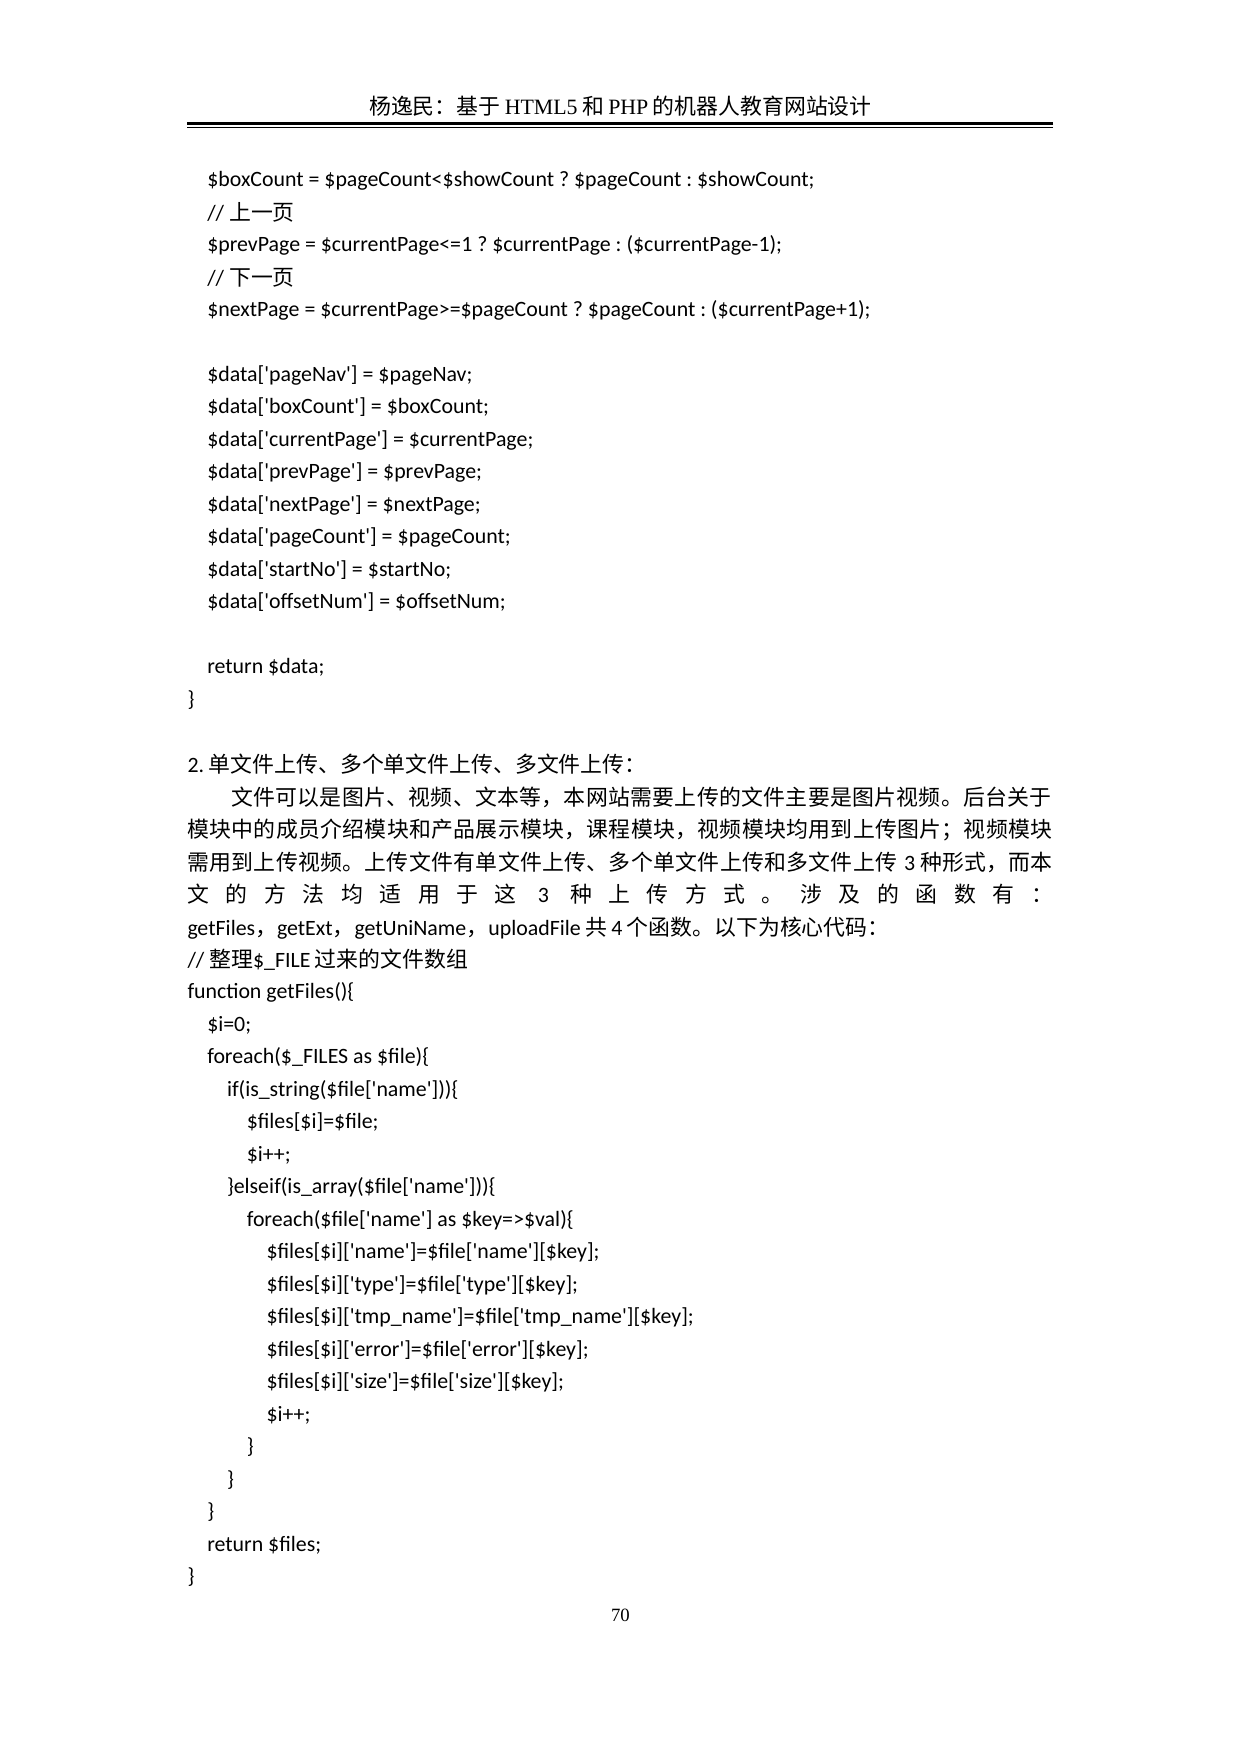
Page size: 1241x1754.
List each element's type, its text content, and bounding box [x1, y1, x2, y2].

text $i=0; [187, 1007, 1053, 1039]
text }elseif(is_array($file['name'])){ [187, 1169, 1053, 1202]
text } [187, 682, 1053, 714]
text $data['prevPage'] = $prevPage; [187, 454, 1053, 487]
text $data['pageNav'] = $pageNav; [187, 357, 1053, 389]
text function getFiles(){ [187, 974, 1053, 1007]
text $nextPage = $currentPage>=$pageCount ? $pageCount : ($currentPage+1); [187, 292, 1053, 324]
text $i++; [187, 1397, 1053, 1429]
text $files[$i]['size']=$file['size'][$key]; [187, 1364, 1053, 1397]
text return $files; [187, 1527, 1053, 1559]
text $data['offsetNum'] = $offsetNum; [187, 584, 1053, 617]
text // 下一页 [187, 259, 1053, 292]
text $files[$i]=$file; [187, 1104, 1053, 1137]
text $files[$i]['type']=$file['type'][$key]; [187, 1267, 1053, 1299]
text } [187, 1462, 1053, 1494]
text foreach($_FILES as $file){ [187, 1039, 1053, 1072]
text $data['boxCount'] = $boxCount; [187, 389, 1053, 422]
text $files[$i]['tmp_name']=$file['tmp_name'][$key]; [187, 1299, 1053, 1332]
text $files[$i]['error']=$file['error'][$key]; [187, 1332, 1053, 1364]
text $data['startNo'] = $startNo; [187, 552, 1053, 584]
text // 上一页 [187, 194, 1053, 227]
text $prevPage = $currentPage<=1 ? $currentPage : ($currentPage-1); [187, 227, 1053, 259]
text $files[$i]['name']=$file['name'][$key]; [187, 1234, 1053, 1267]
text // 整理$_FILE过来的文件数组 [187, 942, 1053, 974]
text if(is_string($file['name'])){ [187, 1072, 1053, 1104]
text } [187, 1494, 1053, 1527]
text } [187, 1559, 1053, 1592]
text foreach($file['name'] as $key=>$val){ [187, 1202, 1053, 1234]
list 单文件上传、多个单文件上传、多文件上传： [187, 747, 1053, 779]
text 文件可以是图片、视频、文本等，本网站需要上传的文件主要是图片视频。后台关于模块中的成员介绍模块和产品展示模块，课程模块，视频模块均用到上传图片；视频模块需用到上传视频。上传文件有单文件上传、多个单文件上传和多文件上传3种形式，而本文的方法均适用于这3种上传方式。涉及的函数有：getFiles，getExt，getUniName，uploadFile共4个函数。以下为核心代码： [187, 779, 1053, 942]
text $data['pageCount'] = $pageCount; [187, 519, 1053, 552]
text $boxCount = $pageCount<$showCount ? $pageCount : $showCount; [187, 162, 1053, 194]
text $data['nextPage'] = $nextPage; [187, 487, 1053, 519]
text $i++; [187, 1137, 1053, 1169]
text $data['currentPage'] = $currentPage; [187, 422, 1053, 454]
text return $data; [187, 649, 1053, 682]
text } [187, 1429, 1053, 1462]
